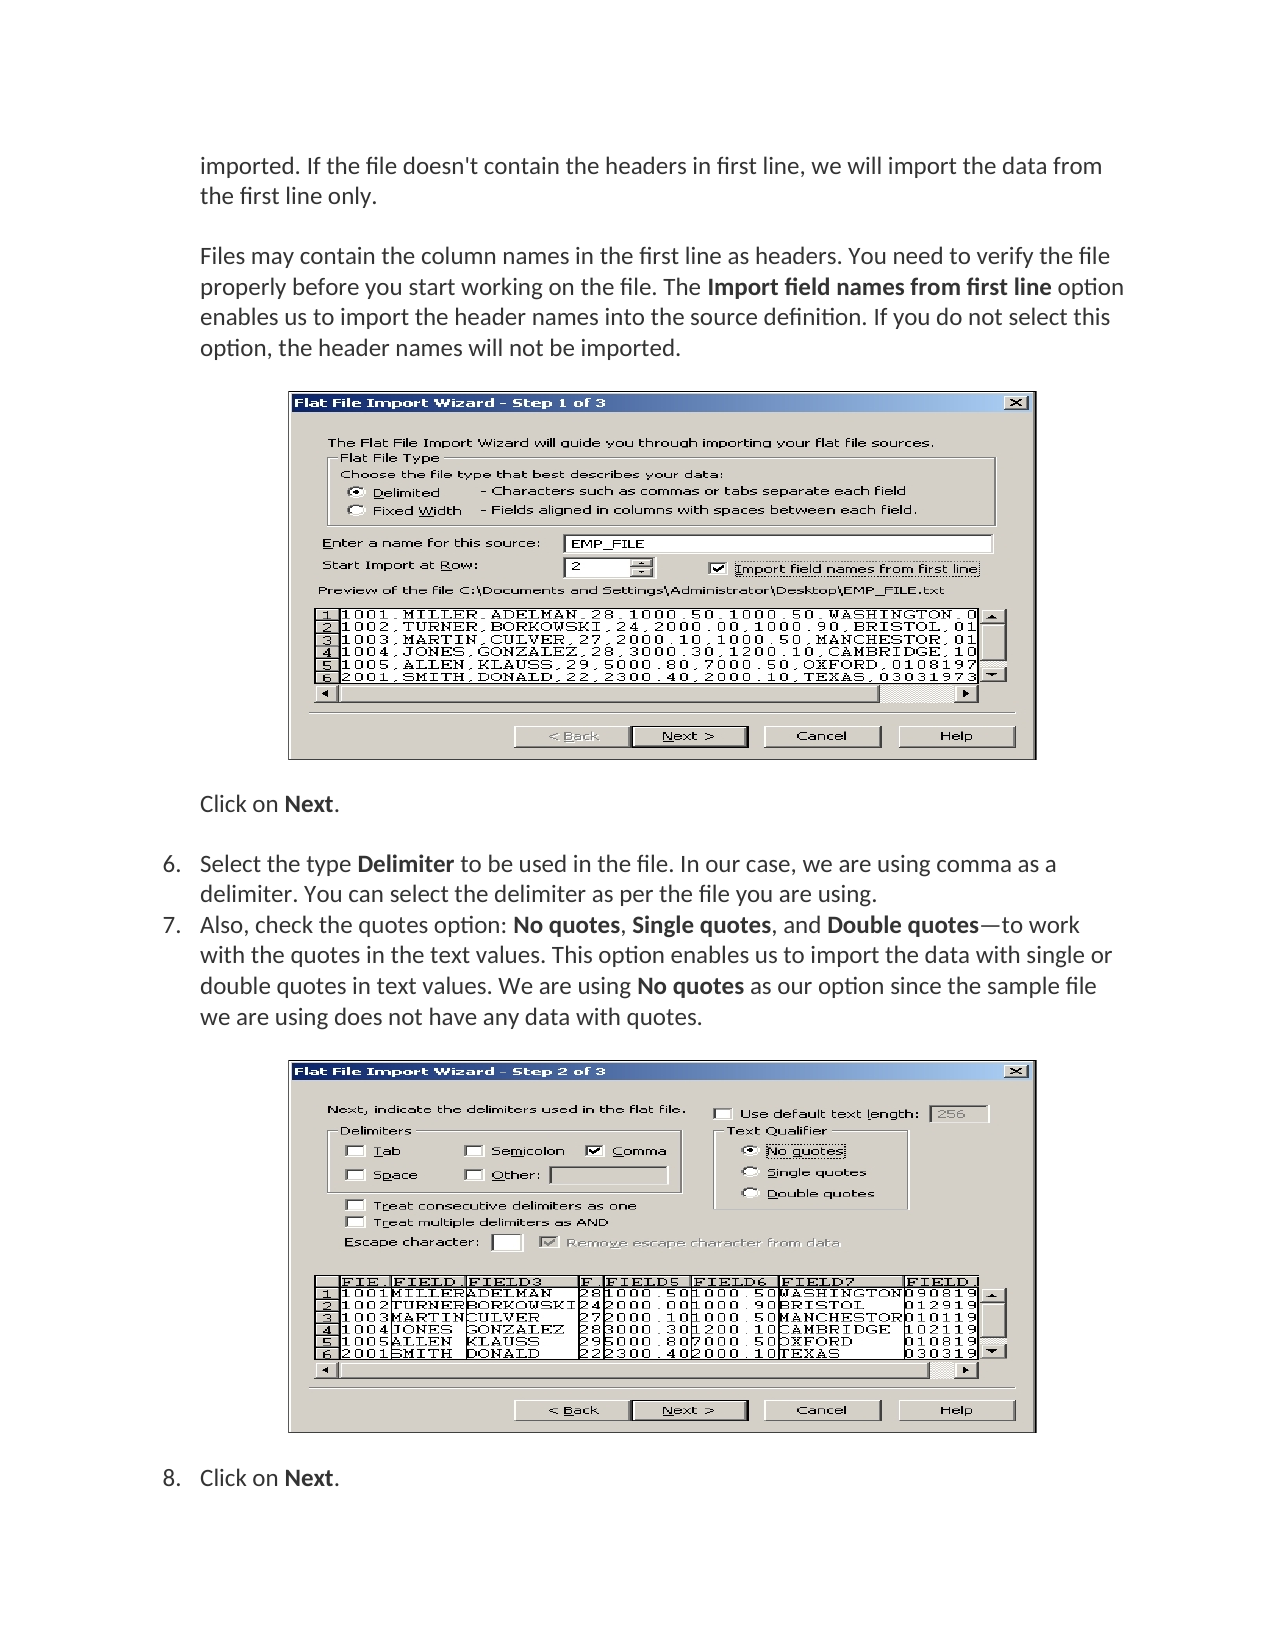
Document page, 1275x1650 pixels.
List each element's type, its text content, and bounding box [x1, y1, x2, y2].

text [200, 150, 1125, 211]
list Also, check the quotes option: No quotes, Single quotes, and Double quotes—to work with the quotes in the text values. This option enables us to import the data with single or double quotes in text values. We are using No quotes as our option since the sample file we are using does not have any data with quotes. [162, 909, 1125, 1031]
picture [288, 391, 1037, 760]
list Click on Next. [162, 1462, 1125, 1492]
picture [288, 1060, 1037, 1433]
list Select the type Delimiter to be used in the file. In our case, we are using comma as a delimiter. You can select the delimiter as per the file you are using. [162, 848, 1125, 909]
text Files may contain the column names in the first line as headers. You need to verify the file properly before you start working on the file. The Import field names from first line option enables us to import the header names into the source definition. If you do not select this option, the header names will not be imported. [200, 240, 1125, 362]
text Click on Next. [200, 788, 1125, 819]
